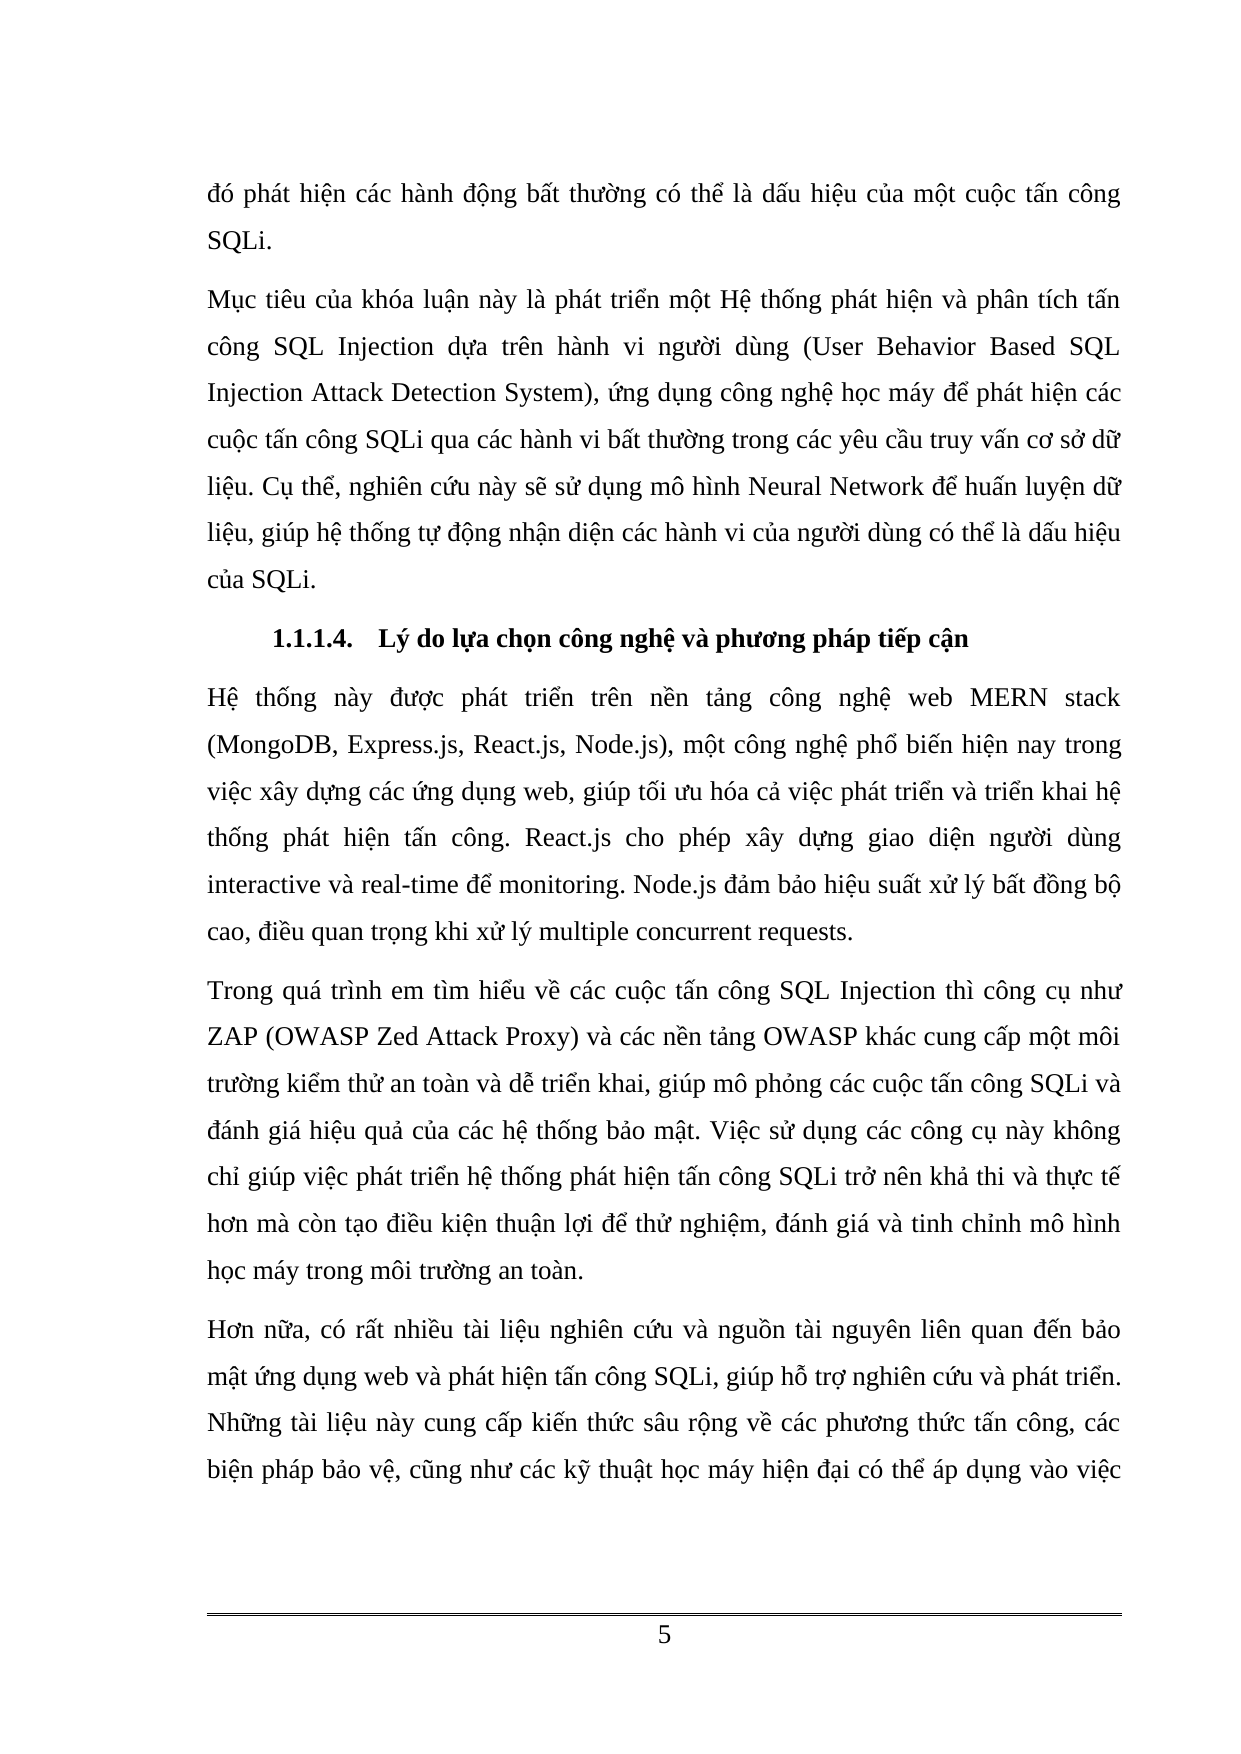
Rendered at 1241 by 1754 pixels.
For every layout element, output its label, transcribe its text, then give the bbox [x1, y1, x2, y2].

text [207, 1313, 1122, 1484]
text Mục tiêu của khóa luận này là phát triển một Hệ thống phát hiện và phân tích tấn công SQL Injection dựa trên hành vi người dùng (User Behavior Based SQL Injection Attack Detection System), ứng dụng công nghệ học máy để phát hiện các cuộc tấn công SQLi qua các hành vi bất thường trong các yêu cầu truy vấn cơ sở dữ liệu. Cụ thể, nghiên cứu này sẽ sử dụng mô hình Neural Network để huấn luyện dữ liệu, giúp hệ thống tự động nhận diện các hành vi của người dùng có thể là dấu hiệu của SQLi. [207, 283, 1122, 594]
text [207, 177, 1122, 255]
text Trong quá trình em tìm hiểu về các cuộc tấn công SQL Injection thì công cụ như ZAP (OWASP Zed Attack Proxy) và các nền tảng OWASP khác cung cấp một môi trường kiểm thử an toàn và dễ triển khai, giúp mô phỏng các cuộc tấn công SQLi và đánh giá hiệu quả của các hệ thống bảo mật. Việc sử dụng các công cụ này không chỉ giúp việc phát triển hệ thống phát hiện tấn công SQLi trở nên khả thi và thực tế hơn mà còn tạo điều kiện thuận lợi để thử nghiệm, đánh giá và tinh chỉnh mô hình học máy trong môi trường an toàn. [207, 974, 1122, 1285]
subtitle Lý do lựa chọn công nghệ và phương pháp tiếp cận [272, 622, 1122, 653]
text Hệ thống này được phát triển trên nền tảng công nghệ web MERN stack (MongoDB, Express.js, React.js, Node.js), một công nghệ phổ biến hiện nay trong việc xây dựng các ứng dụng web, giúp tối ưu hóa cả việc phát triển và triển khai hệ thống phát hiện tấn công. React.js cho phép xây dựng giao diện người dùng interactive và real-time để monitoring. Node.js đảm bảo hiệu suất xử lý bất đồng bộ cao, điều quan trọng khi xử lý multiple concurrent requests. [207, 681, 1122, 946]
